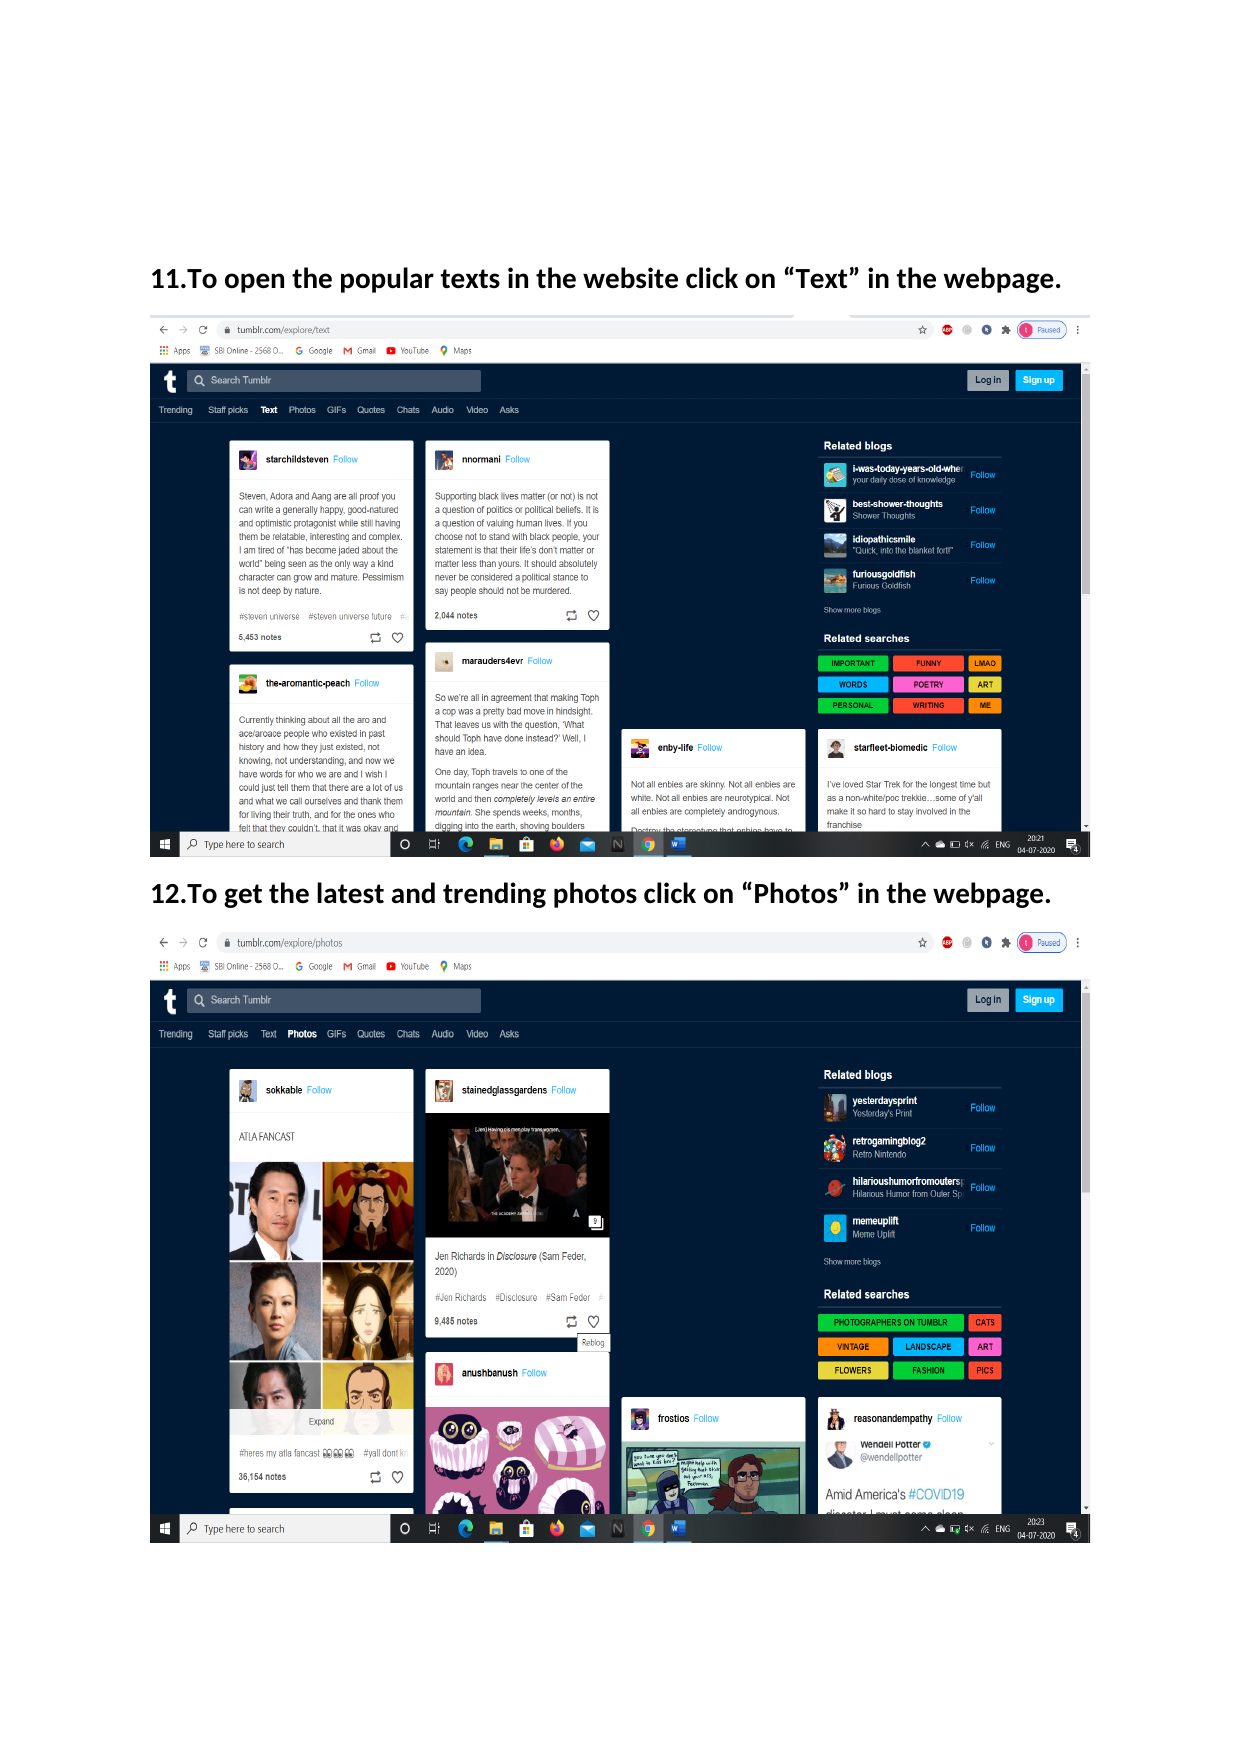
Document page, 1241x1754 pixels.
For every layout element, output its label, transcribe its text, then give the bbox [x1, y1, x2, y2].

picture [150, 930, 1091, 1543]
picture [150, 315, 1091, 857]
text 11.To open the popular texts in the website click on “Text” in the webpage. [150, 260, 1090, 296]
text 12.To get the latest and trending photos click on “Photos” in the webpage. [150, 875, 1090, 911]
